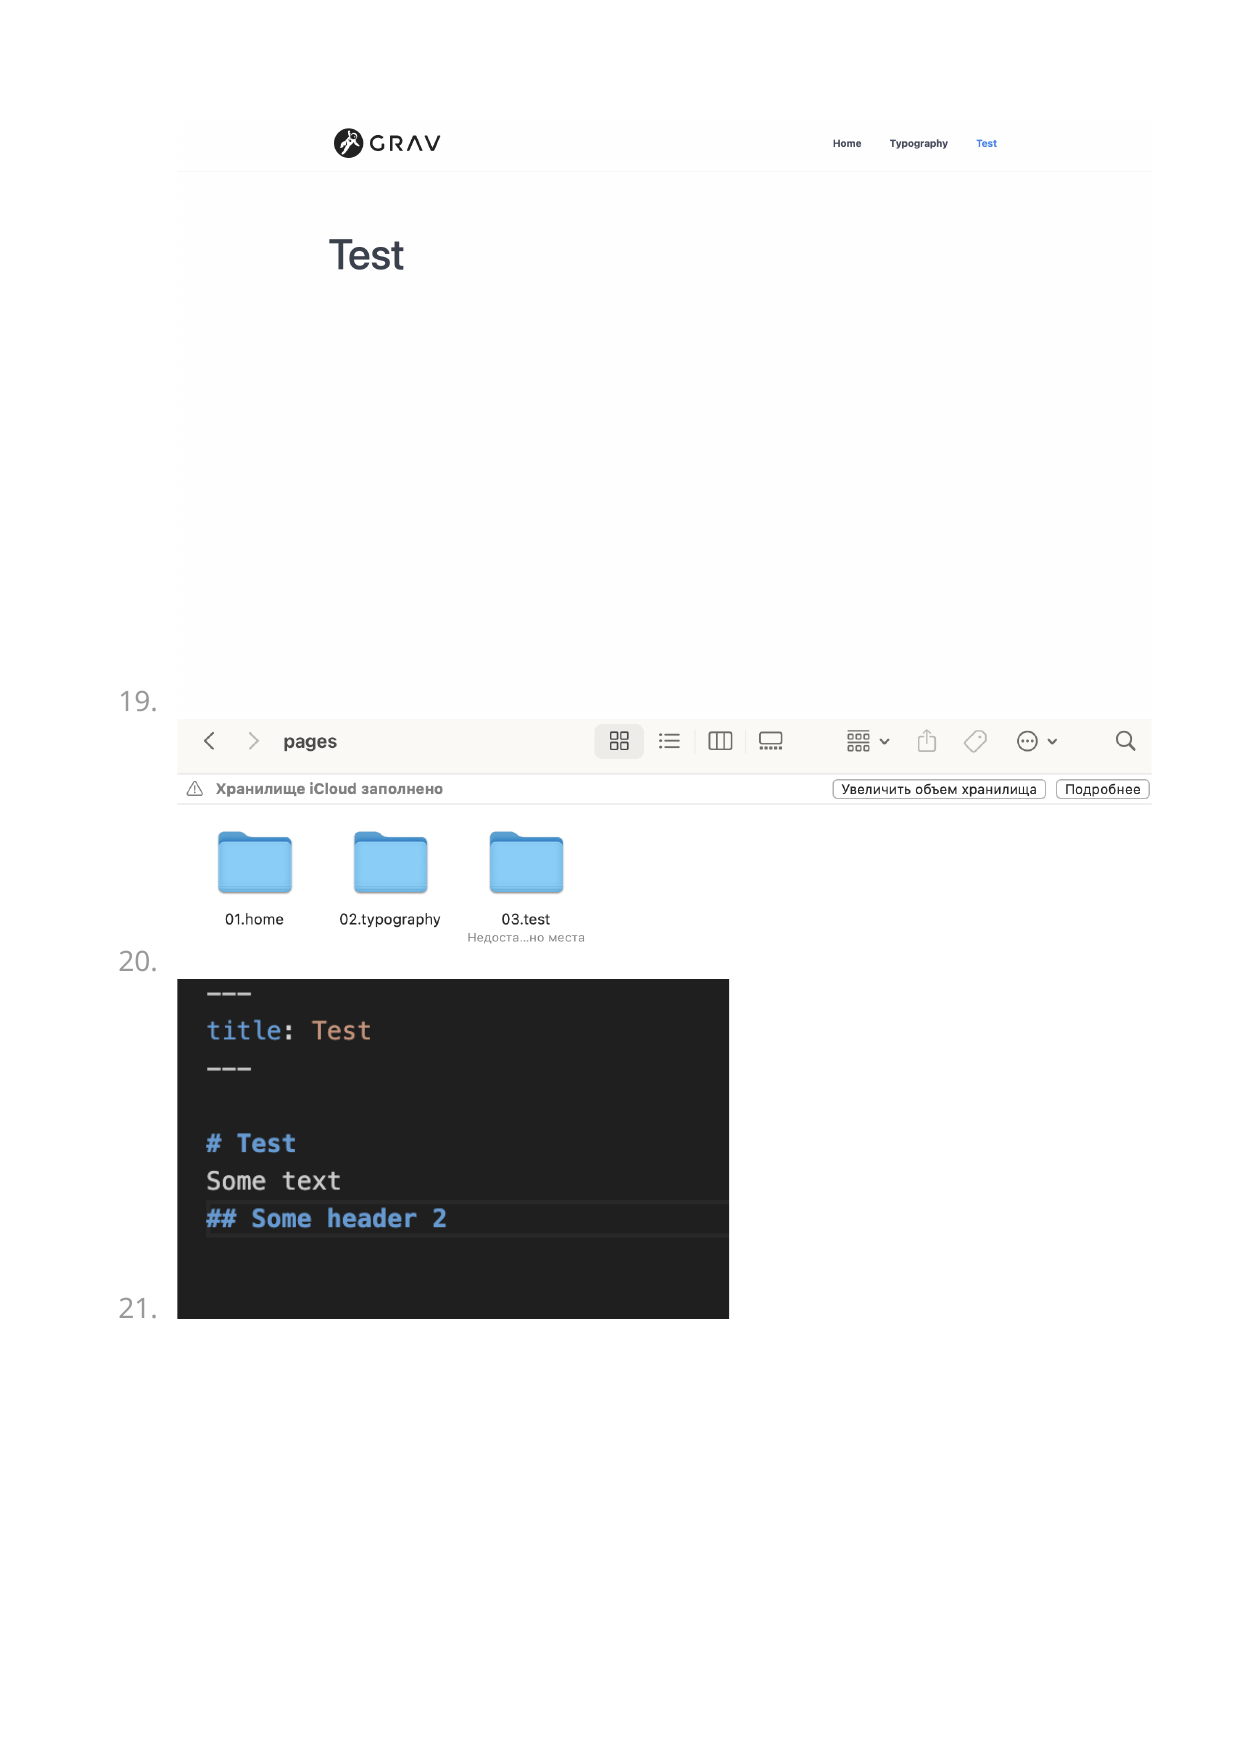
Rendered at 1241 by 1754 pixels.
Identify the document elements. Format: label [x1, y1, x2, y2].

picture [177, 979, 730, 1319]
picture [177, 118, 1152, 712]
picture [177, 719, 1152, 971]
